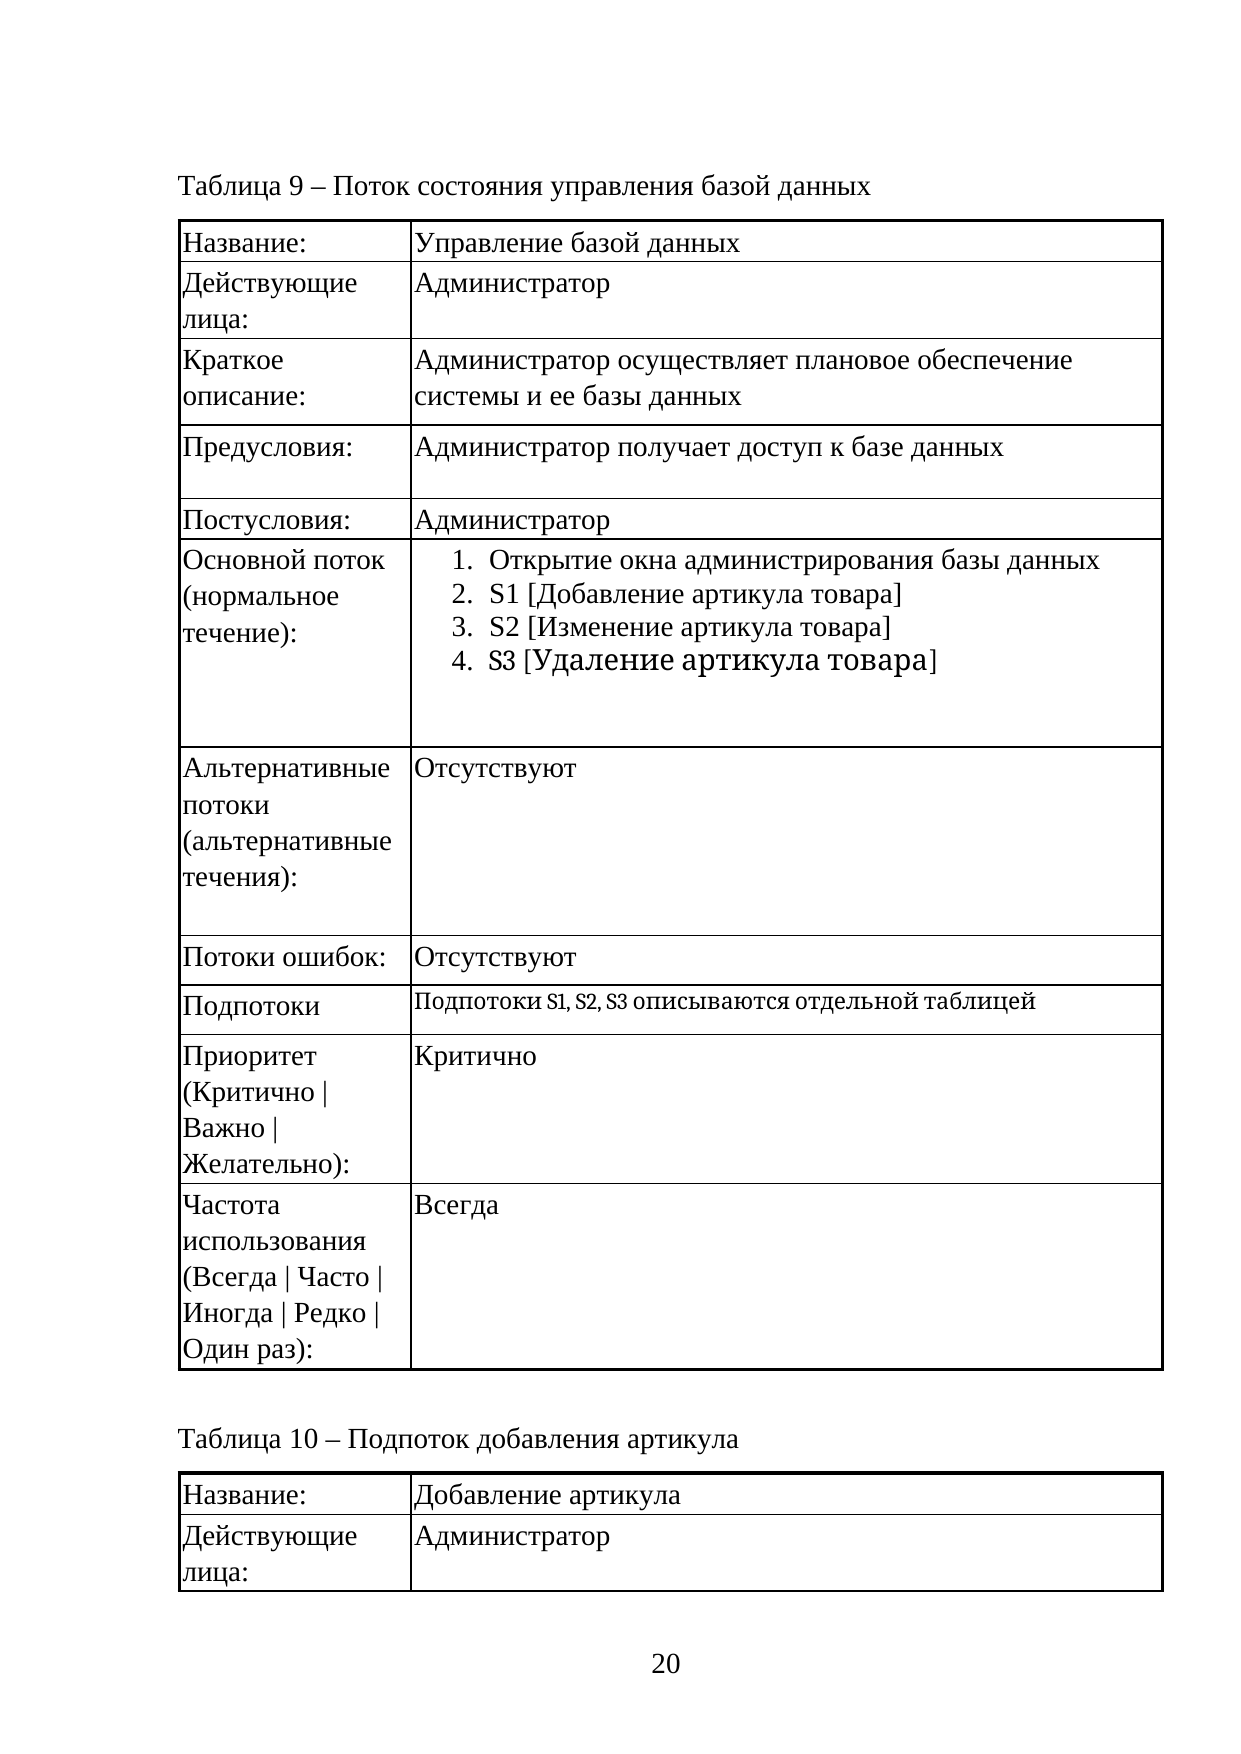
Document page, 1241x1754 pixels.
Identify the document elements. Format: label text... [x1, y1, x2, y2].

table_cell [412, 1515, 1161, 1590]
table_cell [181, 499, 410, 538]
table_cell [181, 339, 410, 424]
text Таблица 10 – Подпоток добавления артикула [177, 1421, 1152, 1454]
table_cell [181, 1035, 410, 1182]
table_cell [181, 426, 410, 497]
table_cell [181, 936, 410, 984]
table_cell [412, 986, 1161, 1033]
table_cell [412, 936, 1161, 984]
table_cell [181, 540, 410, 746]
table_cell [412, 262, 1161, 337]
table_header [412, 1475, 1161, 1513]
text Таблица 9 – Поток состояния управления базой данных [177, 168, 1152, 202]
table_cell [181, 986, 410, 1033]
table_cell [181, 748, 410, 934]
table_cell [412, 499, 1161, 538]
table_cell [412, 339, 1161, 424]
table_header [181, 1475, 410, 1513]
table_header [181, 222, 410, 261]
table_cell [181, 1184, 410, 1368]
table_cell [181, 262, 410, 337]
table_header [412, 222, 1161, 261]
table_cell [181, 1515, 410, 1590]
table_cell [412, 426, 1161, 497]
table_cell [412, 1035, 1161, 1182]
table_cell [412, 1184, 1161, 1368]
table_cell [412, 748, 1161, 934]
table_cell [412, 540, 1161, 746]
